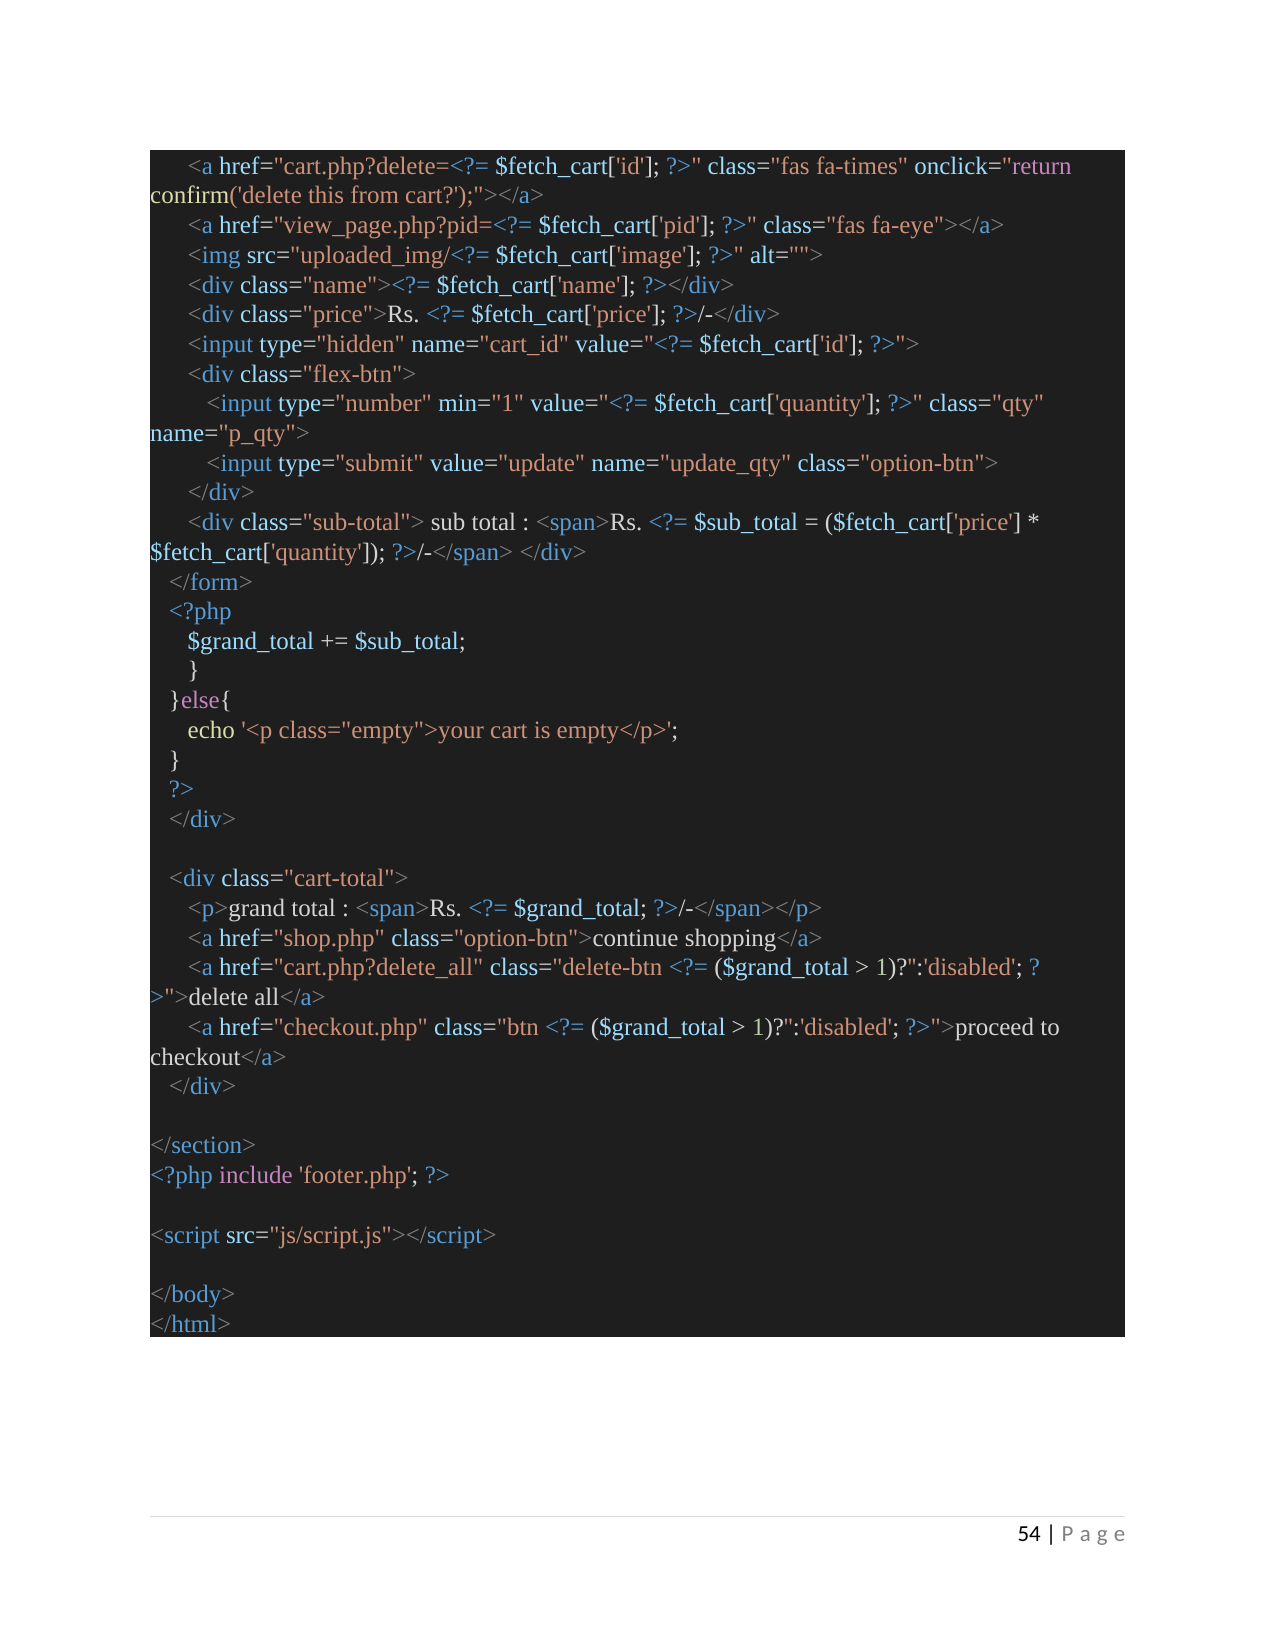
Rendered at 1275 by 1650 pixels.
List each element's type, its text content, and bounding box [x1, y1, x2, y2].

text <a href="cart.php?delete=<?= $fetch_cart['id']; ?>" class="fas fa-times" onclick="return confirm('delete this from cart?');"></a> [150, 150, 1125, 209]
text <div class="name"><?= $fetch_cart['name']; ?></div> [150, 269, 1125, 298]
text </body> [150, 1278, 1125, 1308]
text <a href="cart.php?delete_all" class="delete-btn <?= ($grand_total > 1)?'':'disabled'; ?>">delete all</a> [150, 952, 1125, 1011]
text <a href="shop.php" class="option-btn">continue shopping</a> [150, 922, 1125, 952]
text <div class="flex-btn"> [150, 358, 1125, 387]
text <input type="hidden" name="cart_id" value="<?= $fetch_cart['id']; ?>"> [150, 328, 1125, 358]
text } [150, 744, 1125, 773]
text <?php include 'footer.php'; ?> [150, 1159, 1125, 1189]
text </div> [150, 803, 1125, 833]
text $grand_total += $sub_total; [150, 625, 1125, 655]
text </div> [150, 1070, 1125, 1100]
text <script src="js/script.js"></script> [150, 1219, 1125, 1248]
text <div class="cart-total"> [150, 862, 1125, 892]
text </div> [150, 477, 1125, 506]
text <img src="uploaded_img/<?= $fetch_cart['image']; ?>" alt=""> [150, 239, 1125, 269]
text <p>grand total : <span>Rs. <?= $grand_total; ?>/-</span></p> [150, 892, 1125, 922]
text </html> [150, 1308, 1125, 1337]
text <input type="submit" value="update" name="update_qty" class="option-btn"> [150, 447, 1125, 477]
text ?> [150, 773, 1125, 803]
text </form> [150, 566, 1125, 595]
text <?php [150, 595, 1125, 625]
text <input type="number" min="1" value="<?= $fetch_cart['quantity']; ?>" class="qty" name="p_qty"> [150, 387, 1125, 447]
text <a href="checkout.php" class="btn <?= ($grand_total > 1)?'':'disabled'; ?>">proceed to checkout</a> [150, 1011, 1125, 1070]
text </section> [150, 1130, 1125, 1159]
text } [150, 655, 1125, 684]
text echo '<p class="empty">your cart is empty</p>'; [150, 714, 1125, 744]
text <div class="sub-total"> sub total : <span>Rs. <?= $sub_total = ($fetch_cart['price'] * $fetch_cart['quantity']); ?>/-</span> </div> [150, 506, 1125, 566]
text <div class="price">Rs. <?= $fetch_cart['price']; ?>/-</div> [150, 298, 1125, 328]
text }else{ [150, 684, 1125, 714]
text <a href="view_page.php?pid=<?= $fetch_cart['pid']; ?>" class="fas fa-eye"></a> [150, 209, 1125, 239]
